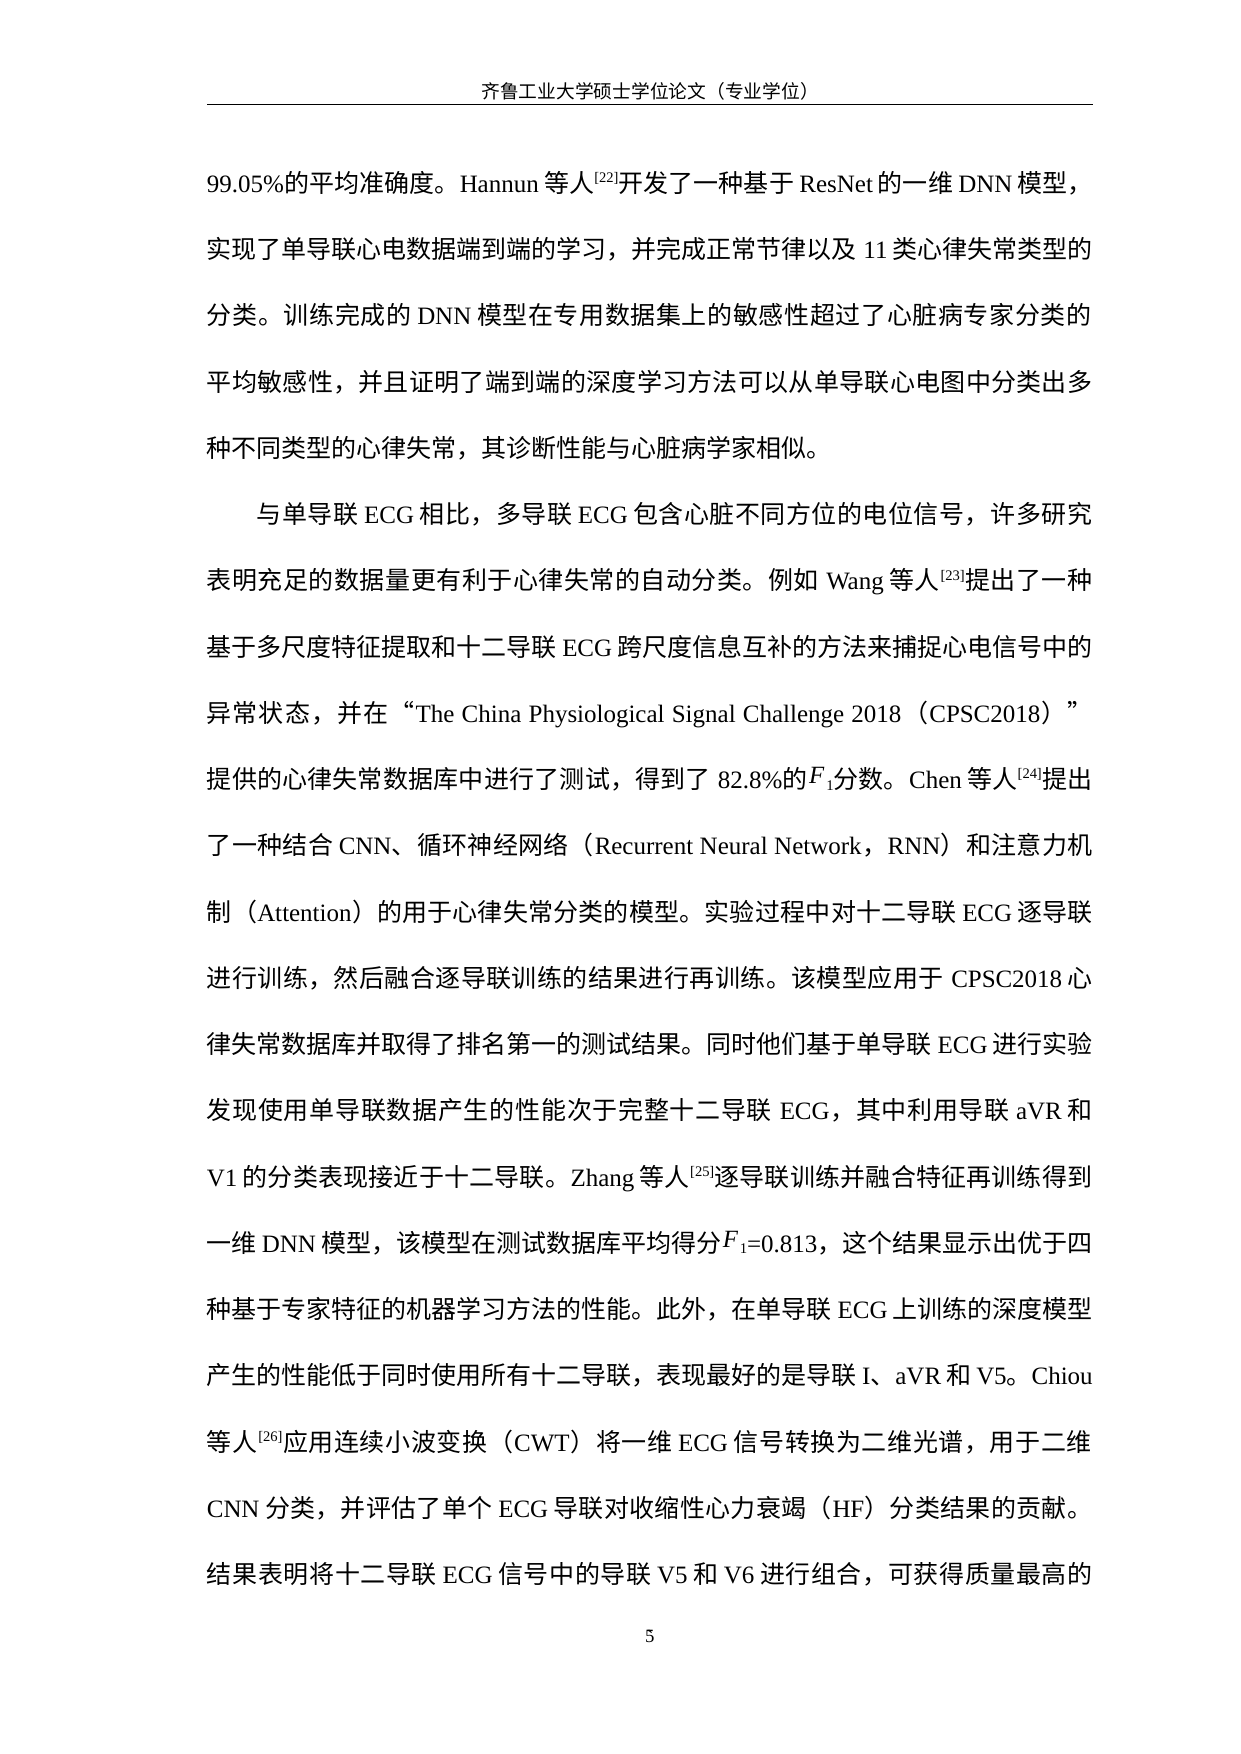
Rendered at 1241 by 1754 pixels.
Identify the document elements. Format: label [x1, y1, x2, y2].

text [207, 148, 1093, 479]
text [207, 479, 1093, 1606]
